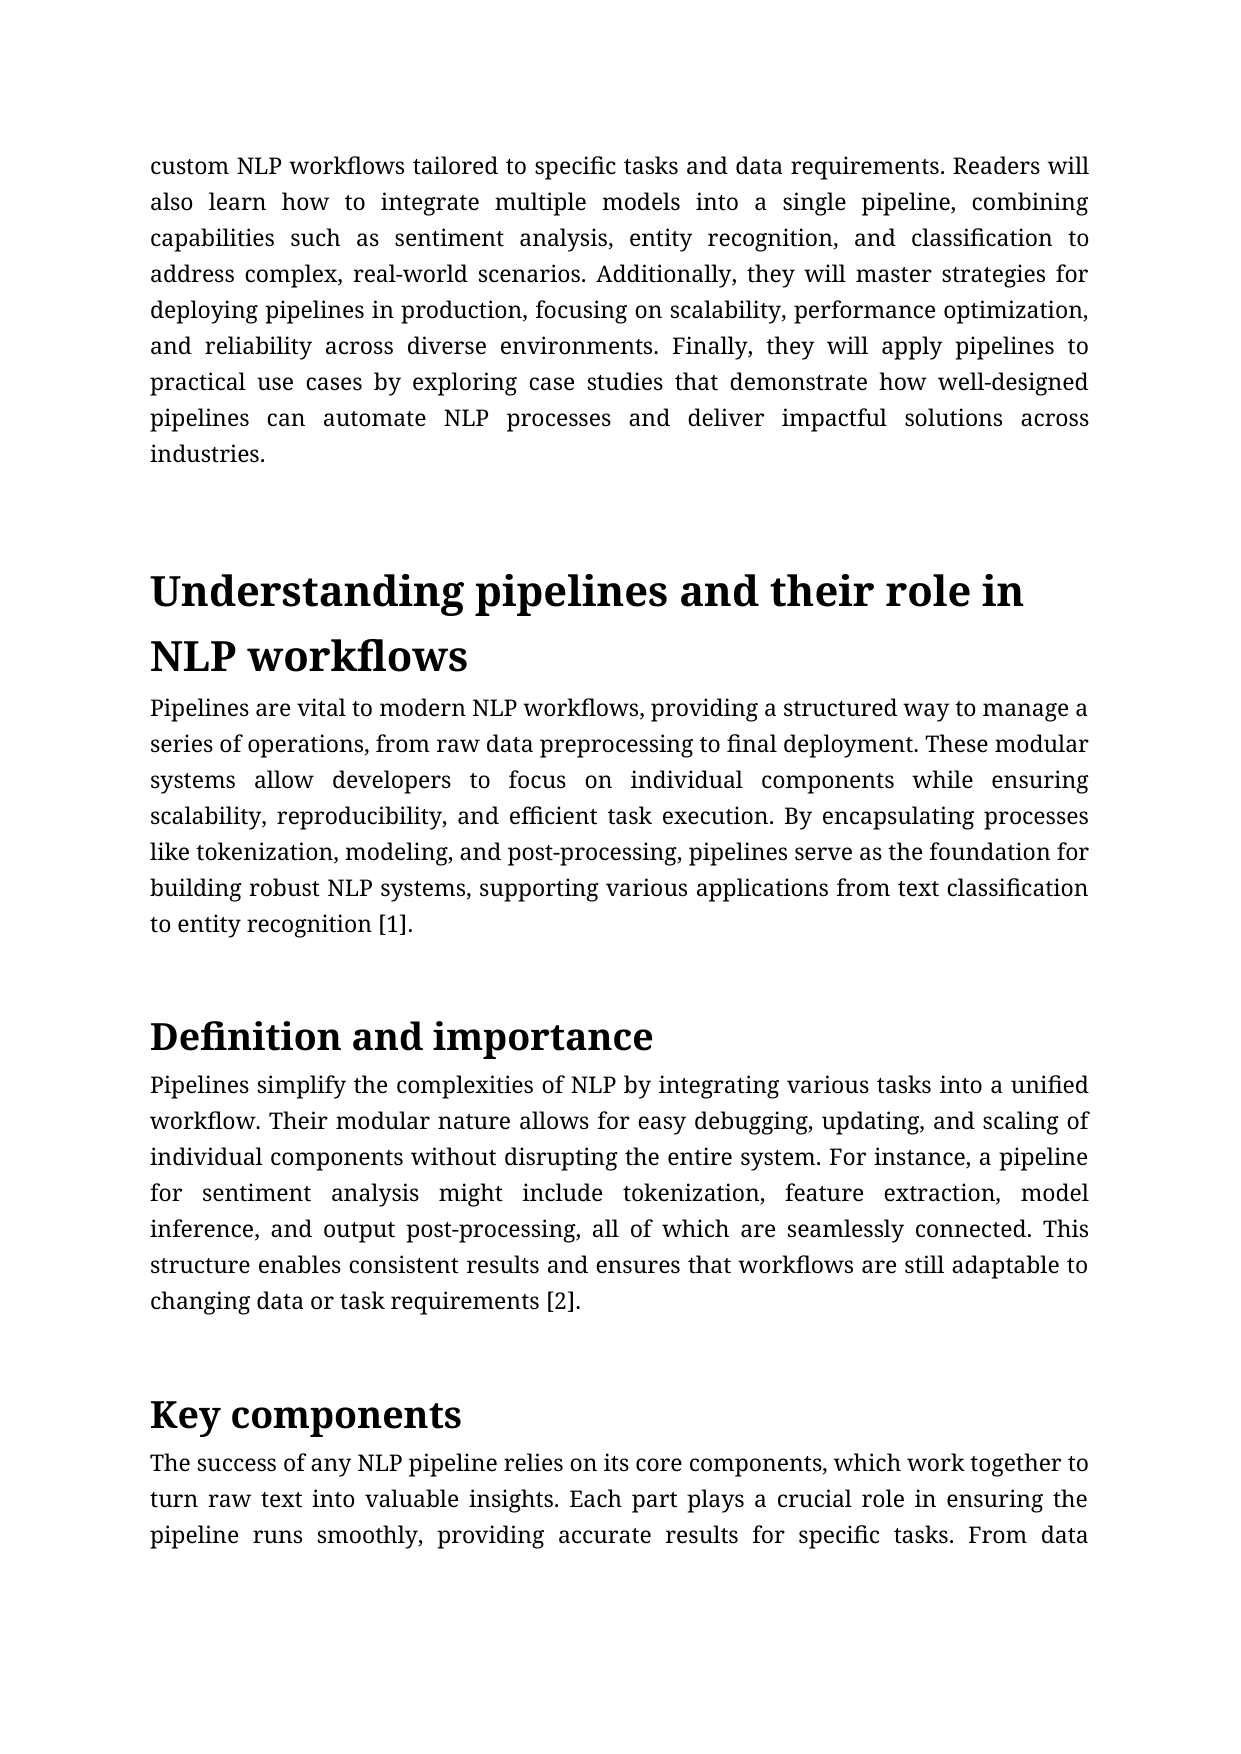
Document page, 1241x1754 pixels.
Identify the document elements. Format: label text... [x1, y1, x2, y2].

subtitle Understanding pipelines and their role in NLP workflows [150, 561, 1090, 683]
subtitle Key components [150, 1388, 1090, 1439]
text Pipelines are vital to modern NLP workflows, providing a structured way to manage a series of operations, from raw data preprocessing to final deployment. These modular systems allow developers to focus on individual components while ensuring scalability, reproducibility, and efficient task execution. By encapsulating processes like tokenization, modeling, and post-processing, pipelines serve as the foundation for building robust NLP systems, supporting various applications from text classification to entity recognition. [150, 692, 1090, 939]
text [150, 1447, 1090, 1550]
text Pipelines simplify the complexities of NLP by integrating various tasks into a unified workflow. Their modular nature allows for easy debugging, updating, and scaling of individual components without disrupting the entire system. For instance, a pipeline for sentiment analysis might include tokenization, feature extraction, model inference, and output post-processing, all of which are seamlessly connected. This structure enables consistent results and ensures that workflows are still adaptable to changing data or task requirements . [150, 1069, 1090, 1316]
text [150, 150, 1090, 469]
subtitle Definition and importance [150, 1011, 1090, 1062]
